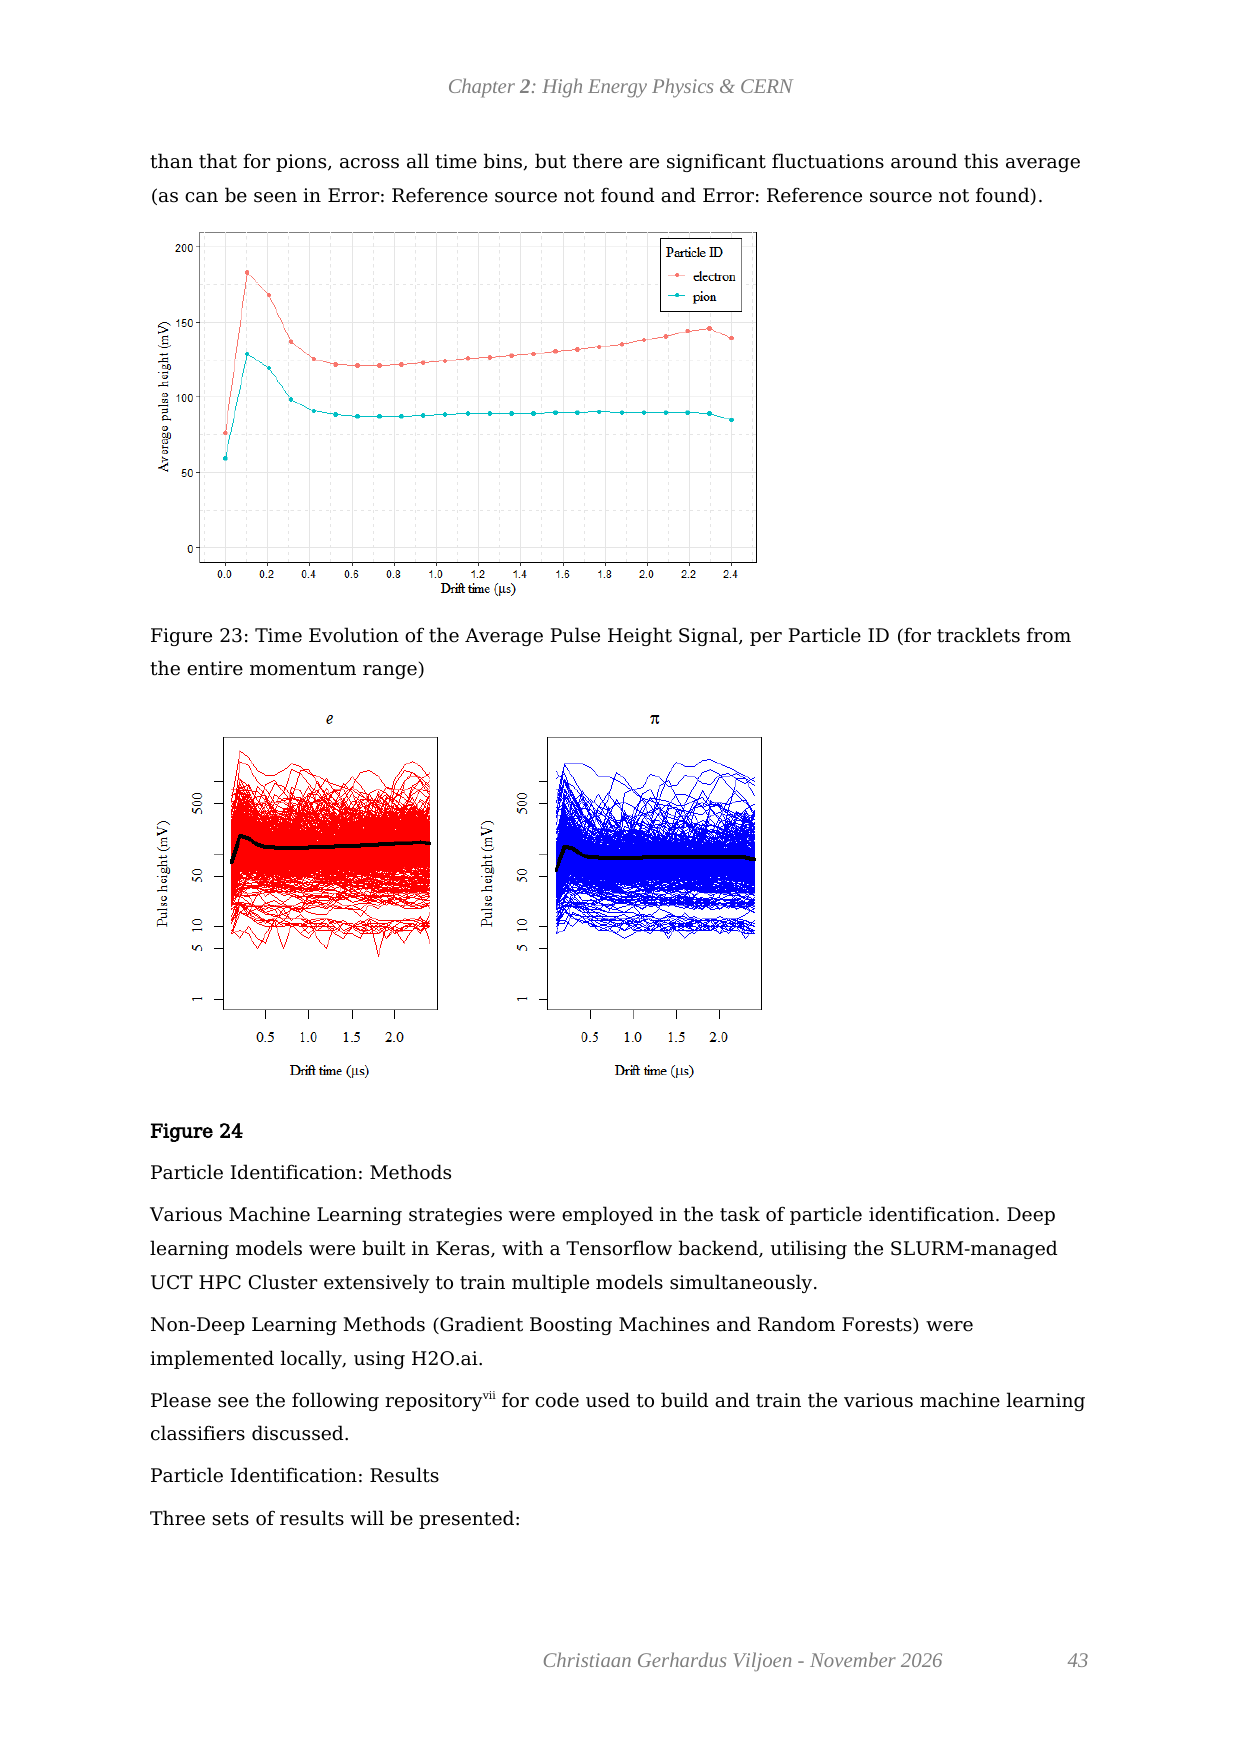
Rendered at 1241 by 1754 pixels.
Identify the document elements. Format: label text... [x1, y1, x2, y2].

text Please see the following repository for code used to build and train the various machine learning classifiers discussed. [150, 1388, 1090, 1445]
text Various Machine Learning strategies were employed in the task of particle identification. Deep learning models were built in Keras, with a Tensorflow backend, utilising the SLURM-managed UCT HPC Cluster extensively to train multiple models simultaneously. [150, 1203, 1090, 1293]
text Figure 24 [150, 1119, 1090, 1141]
picture [150, 699, 799, 1100]
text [150, 150, 1090, 206]
text Three sets of results will be presented: [150, 1506, 1090, 1529]
text Particle Identification: Methods [150, 1161, 1090, 1183]
text Figure 23: Time Evolution of the Average Pulse Height Signal, per Particle ID (for tracklets from the entire momentum range) [150, 623, 1090, 680]
picture [150, 225, 763, 604]
text Particle Identification: Results [150, 1464, 1090, 1487]
text Non-Deep Learning Methods (Gradient Boosting Machines and Random Forests) were implemented locally, using H2O.ai. [150, 1313, 1090, 1369]
